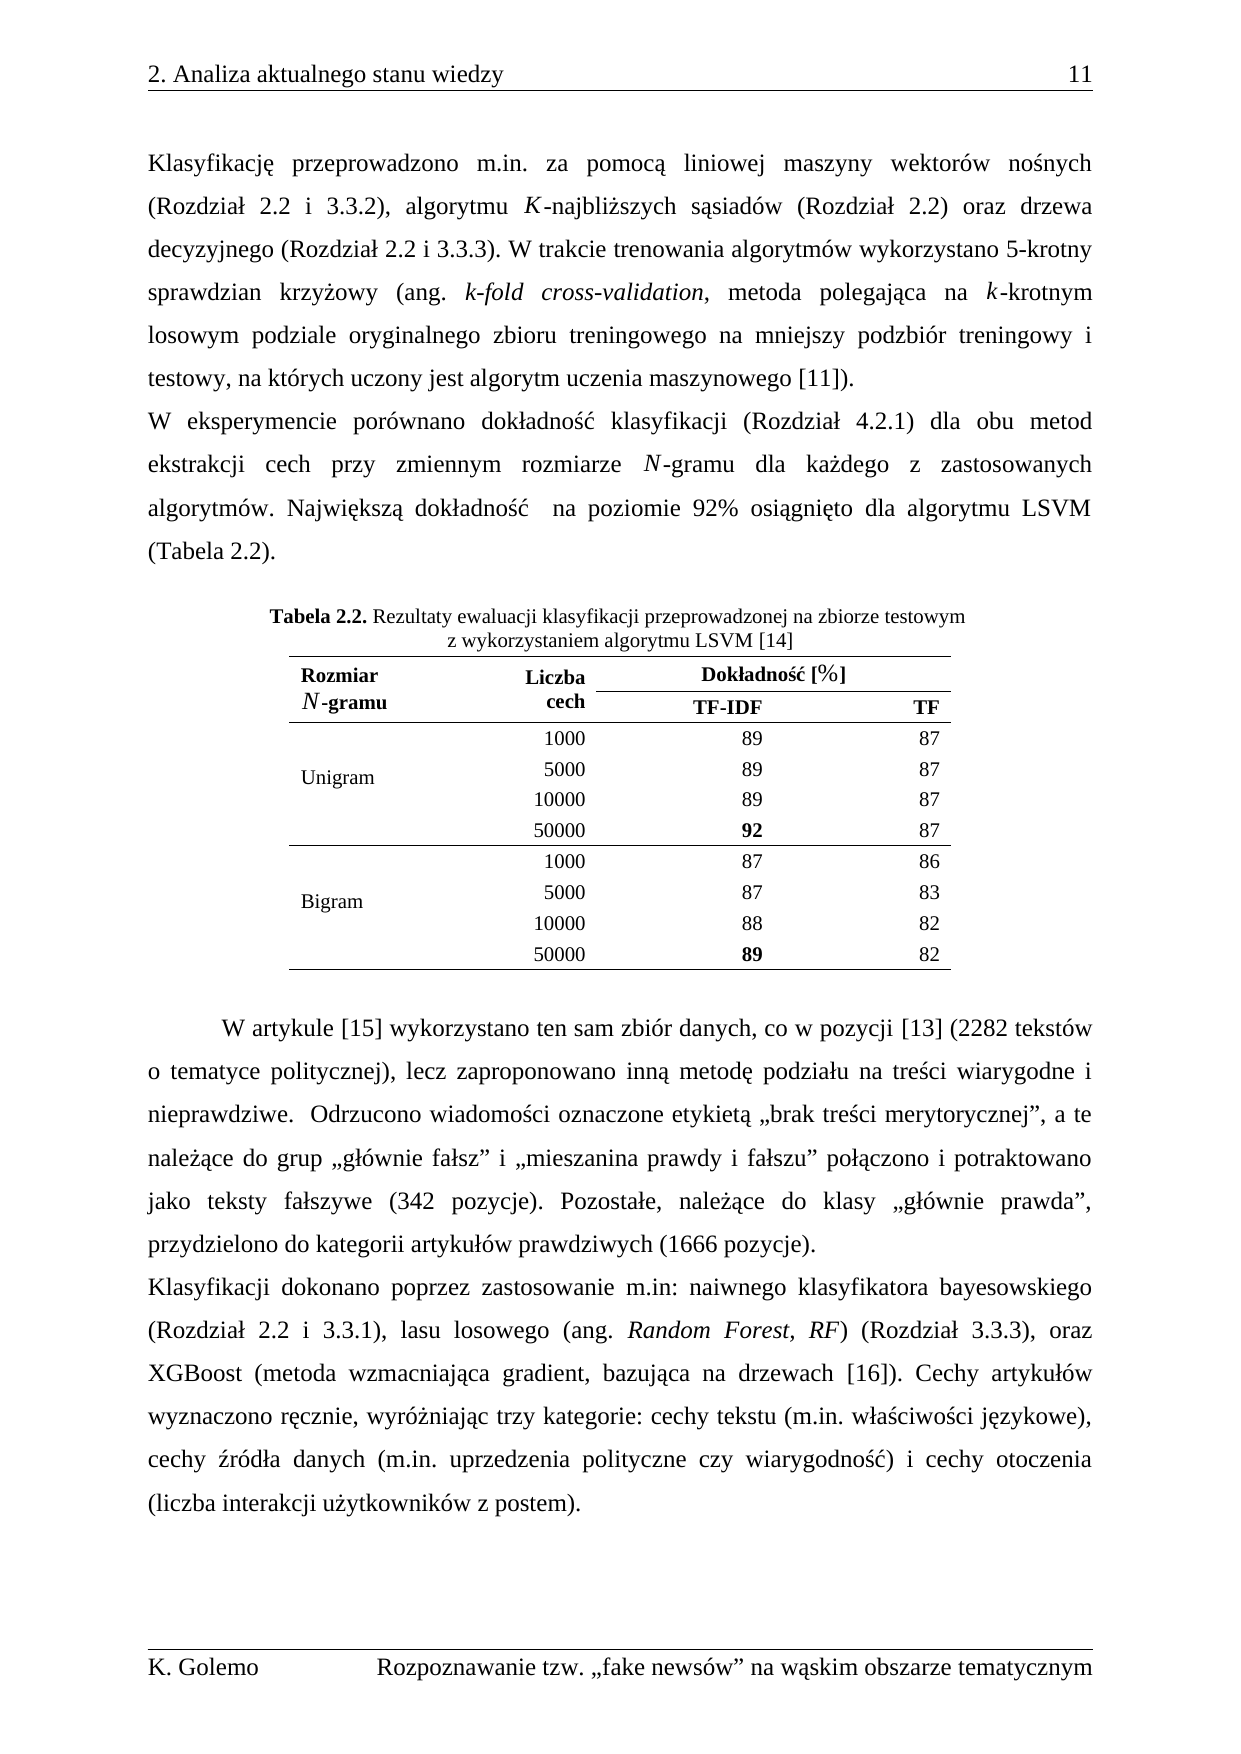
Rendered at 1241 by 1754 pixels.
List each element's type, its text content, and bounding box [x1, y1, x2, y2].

table_cell 83 [774, 876, 951, 907]
text Klasyfikację przeprowadzono m.in. za pomocą liniowej maszyny wektorów nośnych (Rozdział 2.2 i 3.3.2), algorytmu -najbliższych sąsiadów (Rozdział 2.2) oraz drzewa decyzyjnego (Rozdział 2.2 i 3.3.3). W trakcie trenowania algorytmów wykorzystano 5-krotny sprawdzian krzyżowy (ang. k-fold cross-validation, metoda polegająca na -krotnym losowym podziale oryginalnego zbioru treningowego na mniejszy podzbiór treningowy i testowy, na których uczony jest algorytm uczenia maszynowego ). [148, 148, 1093, 392]
table_header Liczba cech [455, 657, 596, 722]
table_cell 82 [774, 938, 951, 969]
table_cell 1000 [455, 723, 596, 752]
table_cell 89 [596, 753, 773, 783]
table_cell 89 [596, 938, 773, 969]
text Tabela 2.2. Rezultaty ewaluacji klasyfikacji przeprowadzonej na zbiorze testowym z wykorzystaniem algorytmu LSVM [148, 604, 1093, 652]
table_cell 88 [596, 907, 773, 938]
table_cell 92 [596, 814, 773, 845]
text W eksperymencie porównano dokładność klasyfikacji (Rozdział 4.2.1) dla obu metod ekstrakcji cech przy zmiennym rozmiarze -gramu dla każdego z zastosowanych algorytmów. Największą dokładność na poziomie 92% osiągnięto dla algorytmu LSVM (Tabela 2.2). [148, 406, 1093, 564]
table_cell 87 [596, 876, 773, 907]
table_cell 87 [774, 753, 951, 783]
table_cell 86 [774, 846, 951, 876]
table_cell 87 [774, 784, 951, 814]
table_cell 50000 [455, 814, 596, 845]
table_cell 87 [774, 814, 951, 845]
table_header Rozmiar -gramu [289, 657, 455, 722]
table_cell 5000 [455, 753, 596, 783]
table_cell 50000 [455, 938, 596, 969]
table_cell 10000 [455, 784, 596, 814]
table_cell Unigram [289, 723, 455, 845]
table_cell 89 [596, 723, 773, 752]
table_cell 87 [774, 723, 951, 752]
text Klasyfikacji dokonano poprzez zastosowanie m.in: naiwnego klasyfikatora bayesowskiego (Rozdział 2.2 i 3.3.1), lasu losowego (ang. Random Forest, RF) (Rozdział 3.3.3), oraz XGBoost (metoda wzmacniająca gradient, bazująca na drzewach ). Cechy artykułów wyznaczono ręcznie, wyróżniając trzy kategorie: cechy tekstu (m.in. właściwości językowe), cechy źródła danych (m.in. uprzedzenia polityczne czy wiarygodność) i cechy otoczenia (liczba interakcji użytkowników z postem). [148, 1272, 1093, 1516]
table_header Dokładność [] [596, 657, 951, 691]
text W artykule wykorzystano ten sam zbiór danych, co w pozycji (2282 tekstów o tematyce politycznej), lecz zaproponowano inną metodę podziału na treści wiarygodne i nieprawdziwe. Odrzucono wiadomości oznaczone etykietą „brak treści merytorycznej”, a te należące do grup „głównie fałsz” i „mieszanina prawdy i fałszu” połączono i potraktowano jako teksty fałszywe (342 pozycje). Pozostałe, należące do klasy „głównie prawda”, przydzielono do kategorii artykułów prawdziwych (1666 pozycje). [148, 1013, 1093, 1258]
table_cell Bigram [289, 846, 455, 969]
table_cell 5000 [455, 876, 596, 907]
table_cell 10000 [455, 907, 596, 938]
table_cell TF-IDF [596, 692, 773, 722]
table_cell 87 [596, 846, 773, 876]
table_cell 89 [596, 784, 773, 814]
table_cell TF [774, 692, 951, 722]
table_cell 1000 [455, 846, 596, 876]
table_cell 82 [774, 907, 951, 938]
